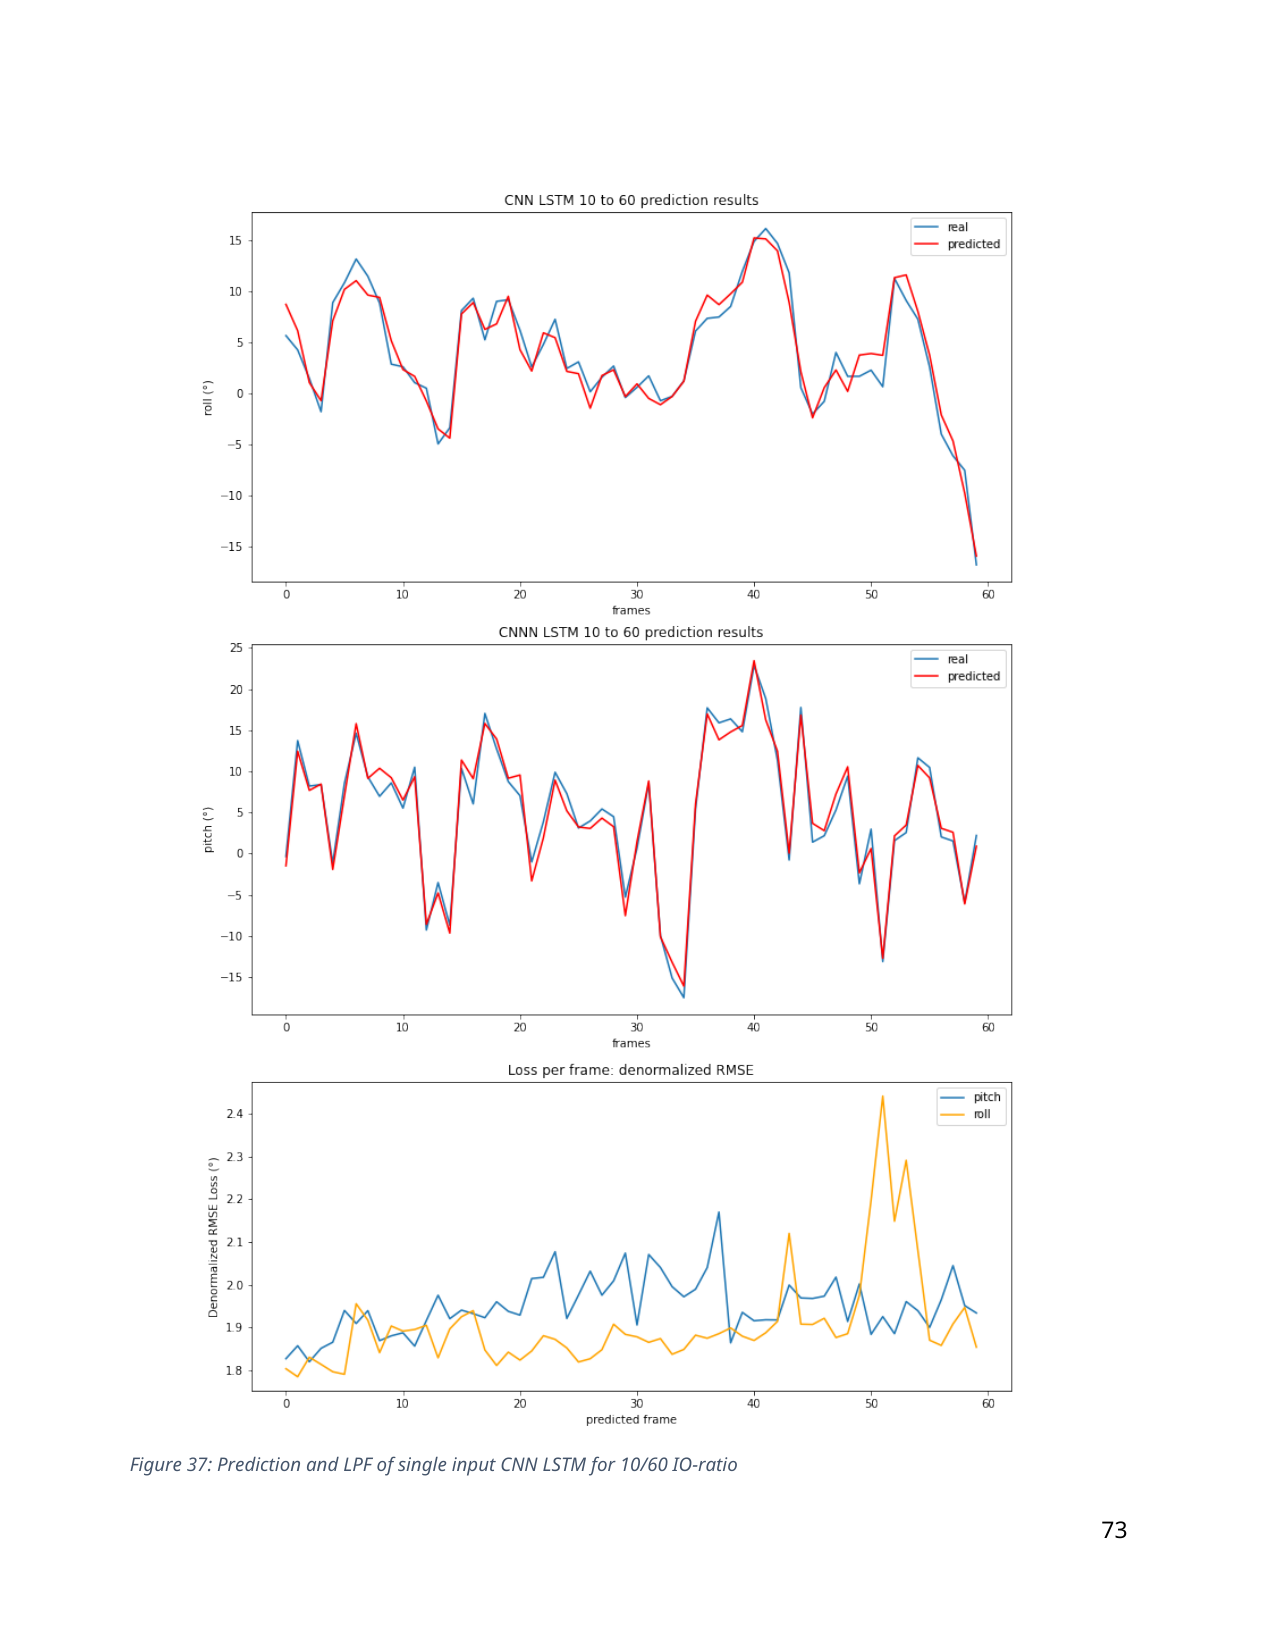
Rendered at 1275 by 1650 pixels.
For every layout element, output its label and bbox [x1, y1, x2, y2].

picture [129, 153, 1109, 1442]
